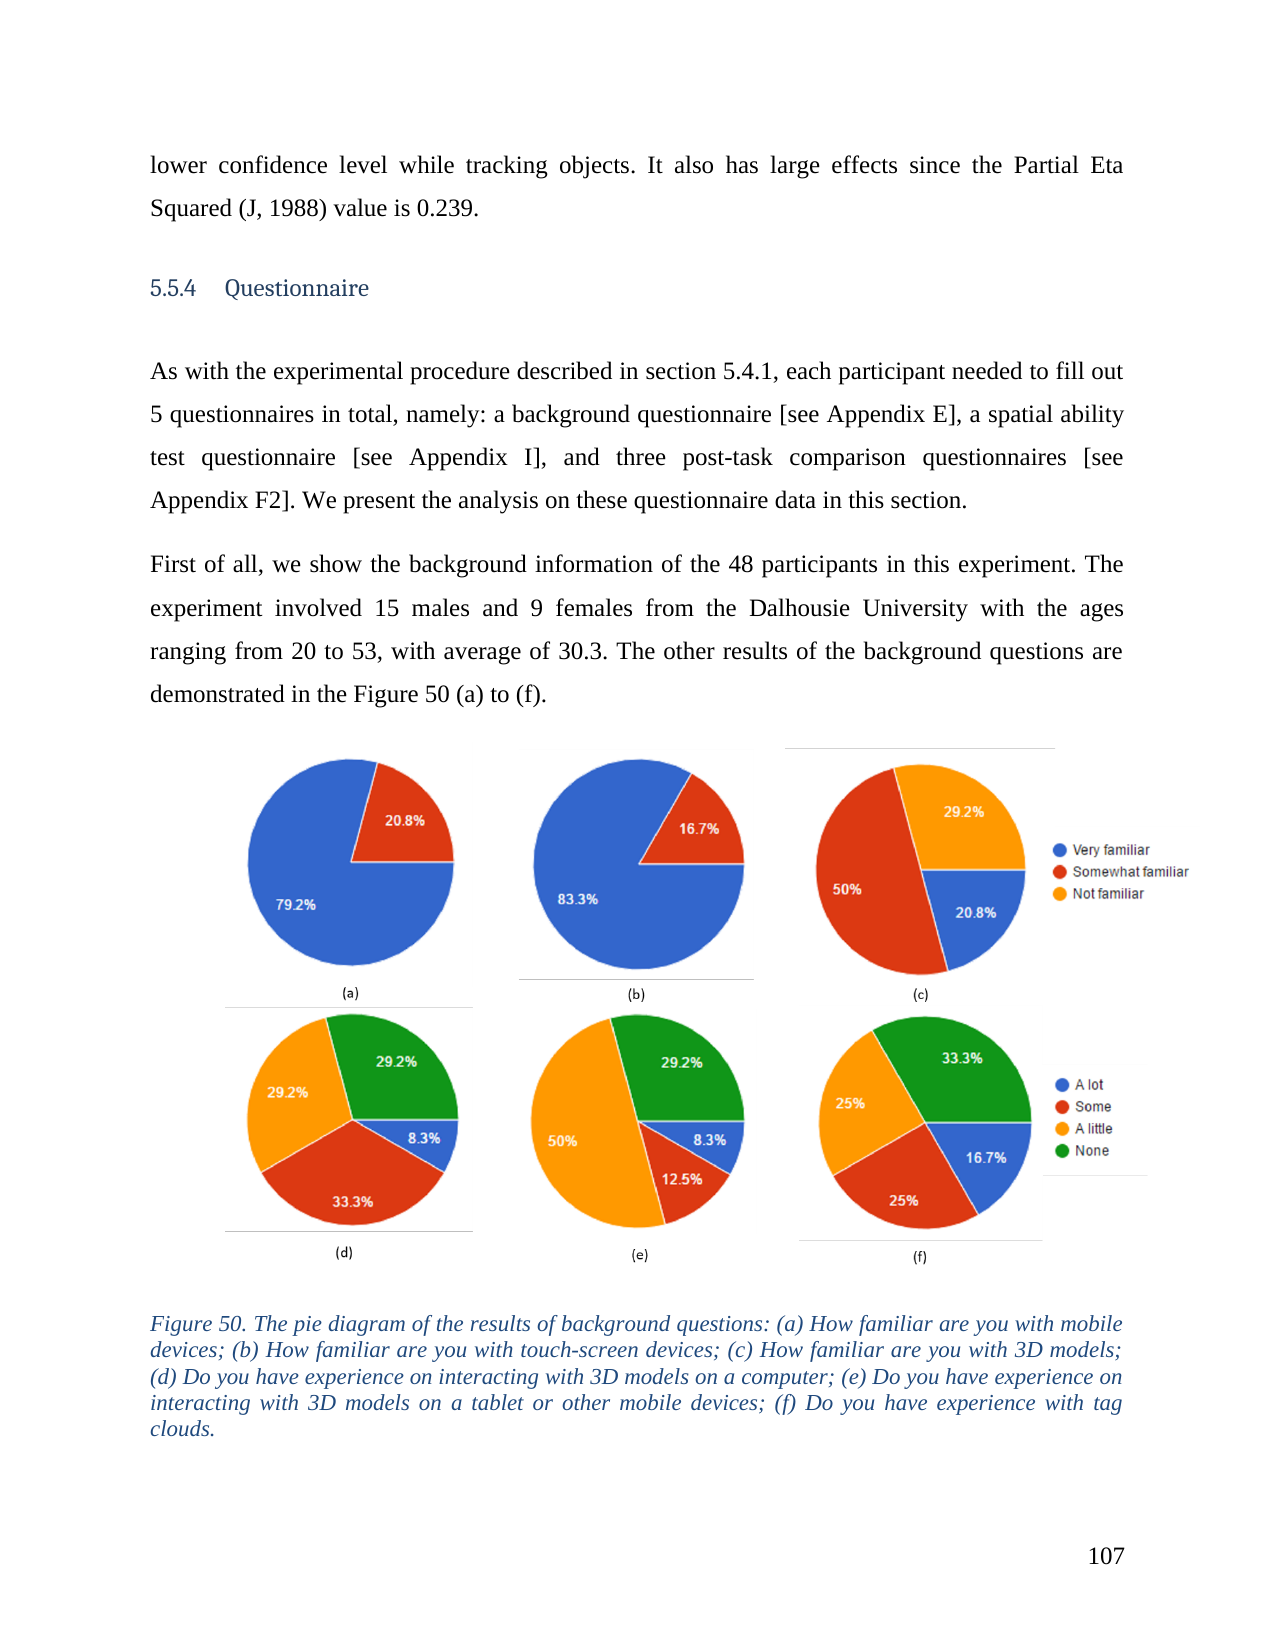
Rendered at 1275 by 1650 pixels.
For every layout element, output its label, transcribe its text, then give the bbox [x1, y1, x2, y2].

text First of all, we show the background information of the 48 participants in this experiment. The experiment involved 15 males and 9 females from the Dalhousie University with the ages ranging from 20 to 53, with average of 30.3. The other results of the background questions are demonstrated in the Figure 50 (a) to (f). [150, 549, 1125, 708]
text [150, 150, 1125, 222]
picture [225, 742, 1200, 1275]
subtitle Questionnaire [150, 274, 1125, 302]
text As with the experimental procedure described in section 5.4.1, each participant needed to fill out 5 questionnaires in total, namely: a background questionnaire [see Appendix E], a spatial ability test questionnaire [see Appendix I], and three post-task comparison questionnaires [see Appendix F2]. We present the analysis on these questionnaire data in this section. [150, 356, 1125, 514]
